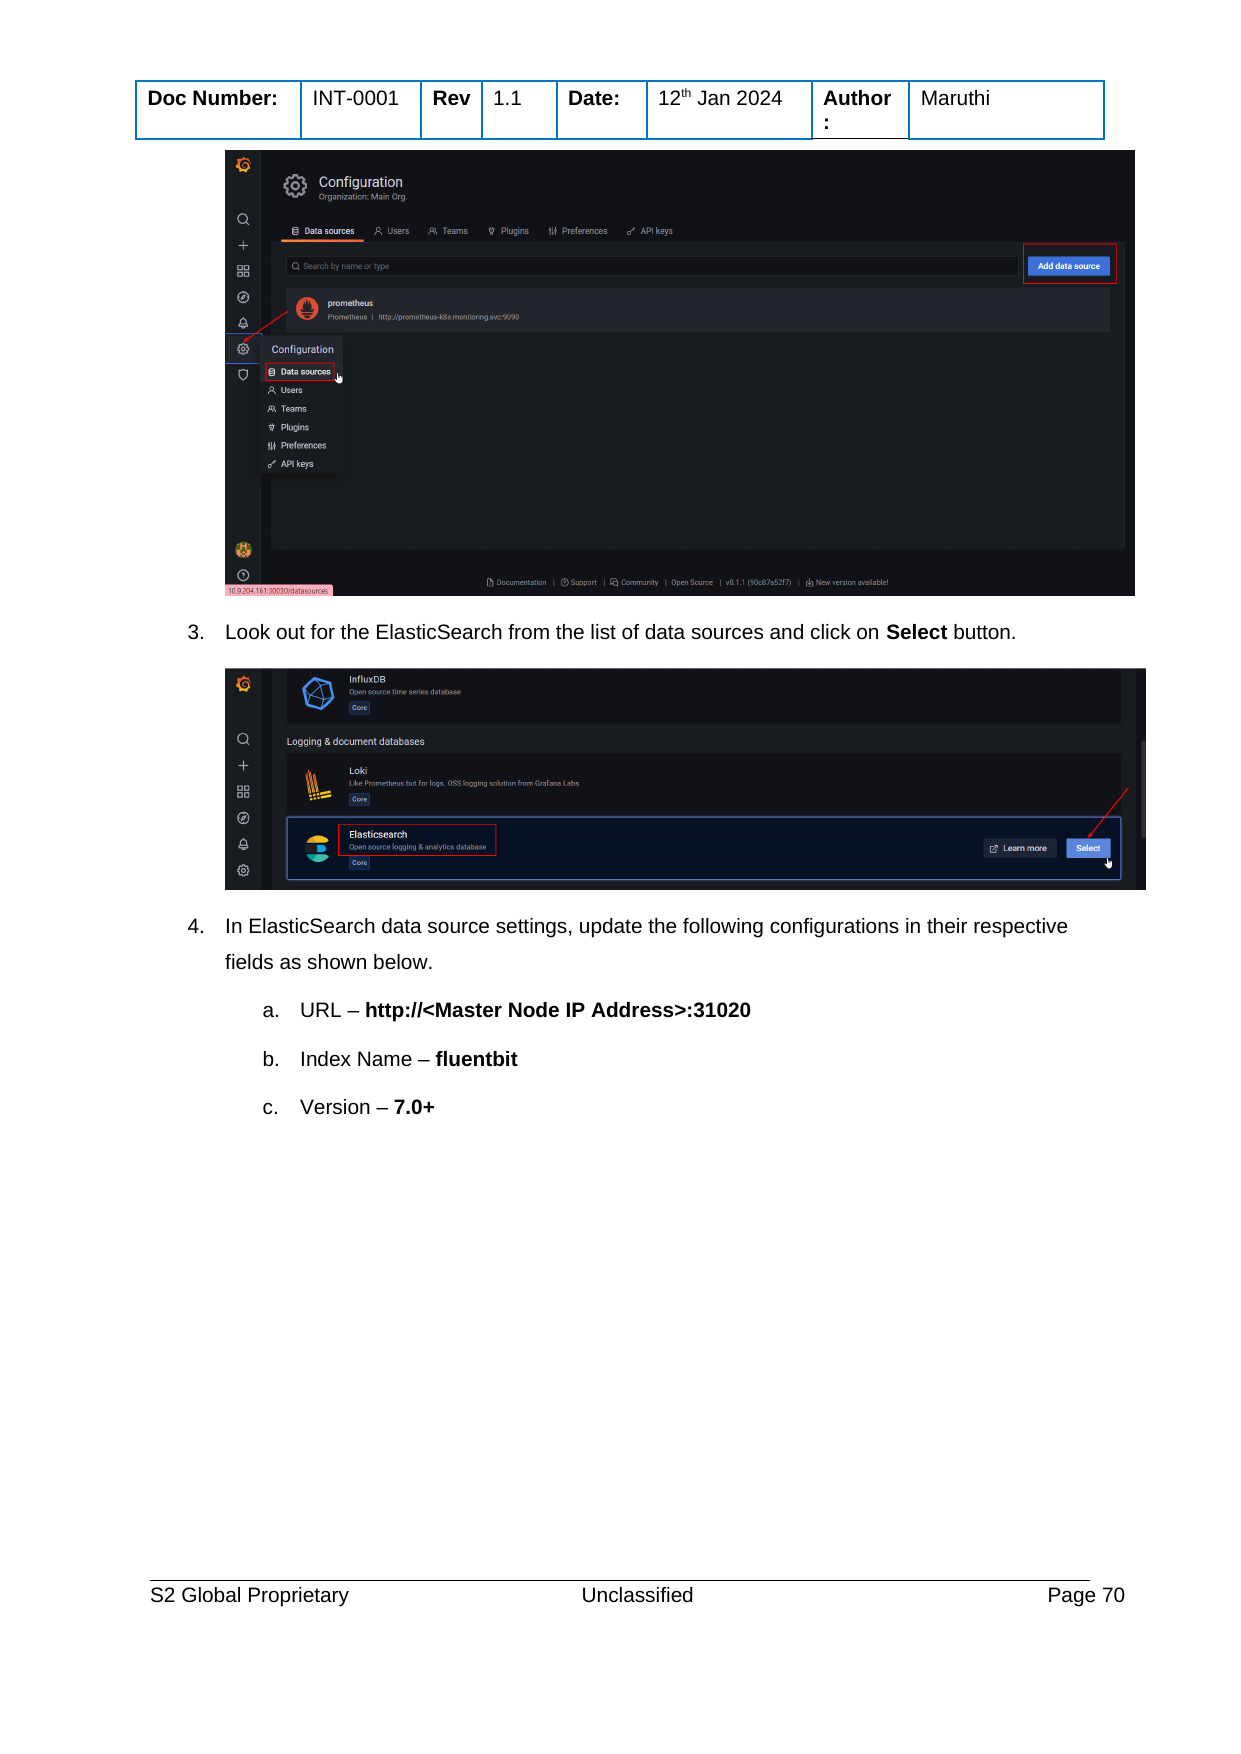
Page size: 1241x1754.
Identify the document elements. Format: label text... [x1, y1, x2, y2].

list Index Name – fluentbit [262, 1047, 1090, 1071]
list Look out for the ElasticSearch from the list of data sources and click on Select button. [187, 620, 1090, 644]
list In ElasticSearch data source settings, update the following configurations in their respective fields as shown below. [187, 914, 1090, 974]
list Version – 7.0+ [262, 1095, 1090, 1119]
list URL – http://<Master Node IP Address>:31020 [262, 998, 1090, 1022]
picture [225, 668, 1146, 890]
picture [225, 150, 1135, 596]
